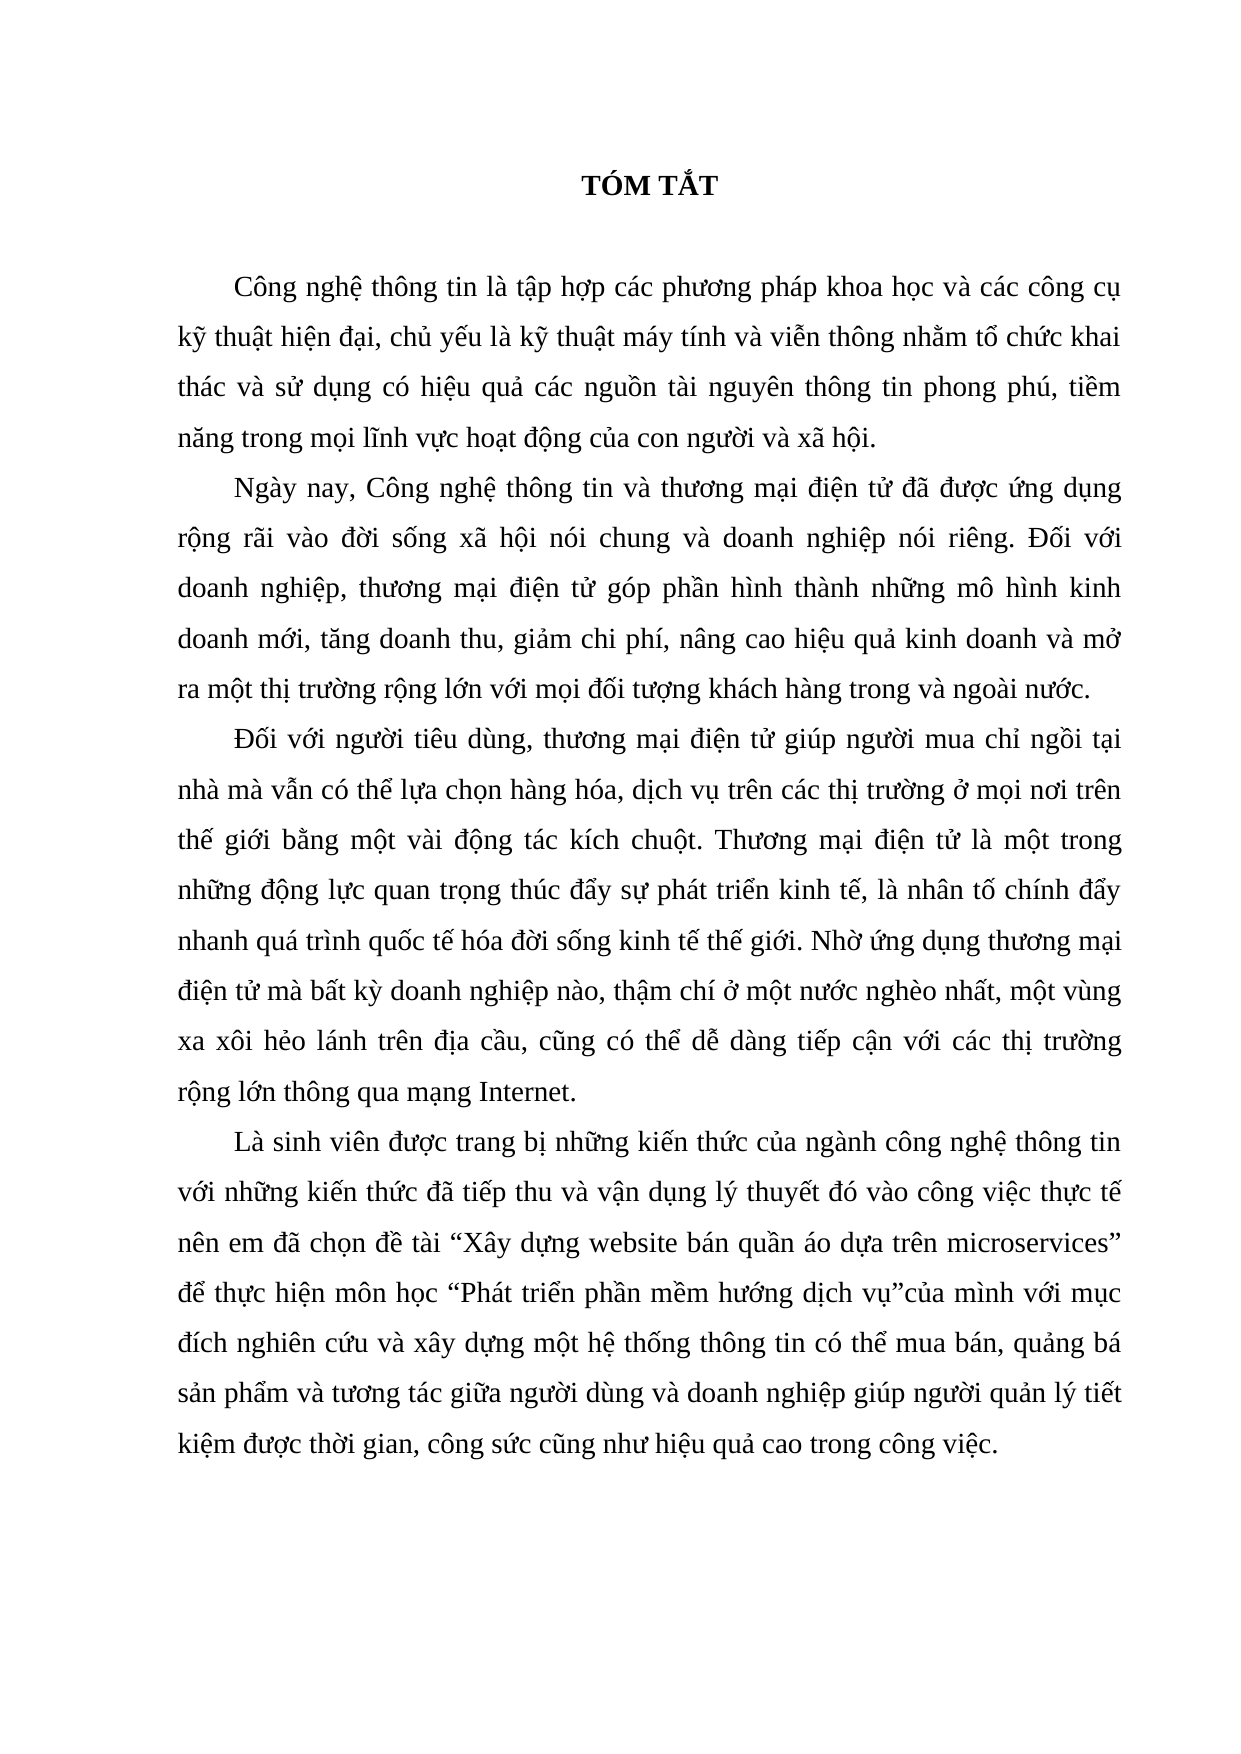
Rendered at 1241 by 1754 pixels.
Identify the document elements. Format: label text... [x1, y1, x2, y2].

subtitle TÓM TẮT [177, 168, 1122, 202]
text Là sinh viên được trang bị những kiến thức của ngành công nghệ thông tin với những kiến thức đã tiếp thu và vận dụng lý thuyết đó vào công việc thực tế nên em đã chọn đề tài “Xây dựng website bán quần áo dựa trên microservices” để thực hiện môn học “Phát triển phần mềm hướng dịch vụ”của mình với mục đích nghiên cứu và xây dựng một hệ thống thông tin có thể mua bán, quảng bá sản phẩm và tương tác giữa người dùng và doanh nghiệp giúp người quản lý tiết kiệm được thời gian, công sức cũng như hiệu quả cao trong công việc. [177, 1124, 1122, 1459]
text Ngày nay, Công nghệ thông tin và thương mại điện tử đã được ứng dụng rộng rãi vào đời sống xã hội nói chung và doanh nghiệp nói riêng. Đối với doanh nghiệp, thương mại điện tử góp phần hình thành những mô hình kinh doanh mới, tăng doanh thu, giảm chi phí, nâng cao hiệu quả kinh doanh và mở ra một thị trường rộng lớn với mọi đối tượng khách hàng trong và ngoài nước. [177, 470, 1122, 705]
text Đối với người tiêu dùng, thương mại điện tử giúp người mua chỉ ngồi tại nhà mà vẫn có thể lựa chọn hàng hóa, dịch vụ trên các thị trường ở mọi nơi trên thế giới bằng một vài động tác kích chuột. Thương mại điện tử là một trong những động lực quan trọng thúc đẩy sự phát triển kinh tế, là nhân tố chính đẩy nhanh quá trình quốc tế hóa đời sống kinh tế thế giới. Nhờ ứng dụng thương mại điện tử mà bất kỳ doanh nghiệp nào, thậm chí ở một nước nghèo nhất, một vùng xa xôi hẻo lánh trên địa cầu, cũng có thể dễ dàng tiếp cận với các thị trường rộng lớn thông qua mạng Internet. [177, 722, 1122, 1107]
text Công nghệ thông tin là tập hợp các phương pháp khoa học và các công cụ kỹ thuật hiện đại, chủ yếu là kỹ thuật máy tính và viễn thông nhằm tổ chức khai thác và sử dụng có hiệu quả các nguồn tài nguyên thông tin phong phú, tiềm năng trong mọi lĩnh vực hoạt động của con người và xã hội. [177, 269, 1122, 453]
